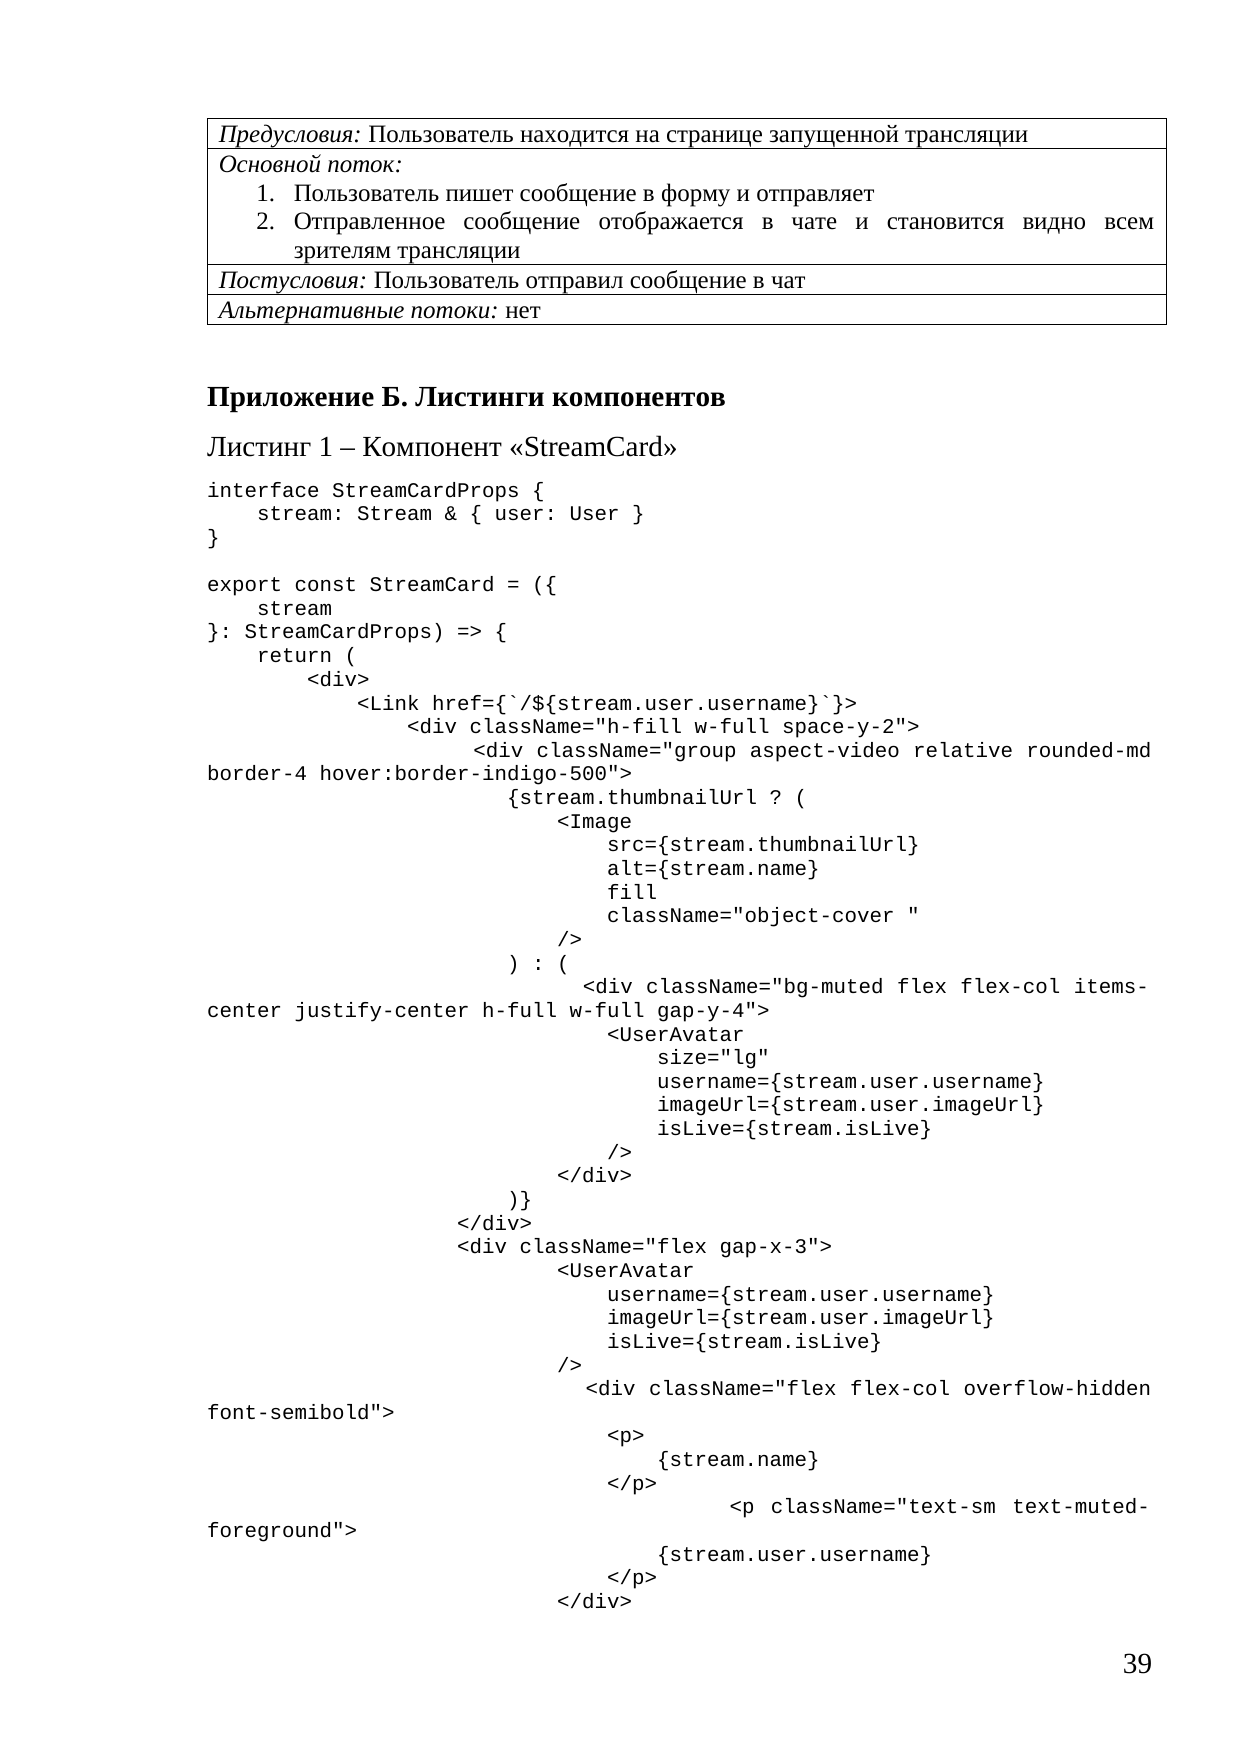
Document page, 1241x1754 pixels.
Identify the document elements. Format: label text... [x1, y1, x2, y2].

text <Image [207, 811, 1152, 834]
text imageUrl={stream.user.imageUrl} [207, 1307, 1152, 1331]
text <p className="text-sm text-muted-foreground"> [207, 1496, 1152, 1544]
text {stream.name} [207, 1449, 1152, 1473]
text stream: Stream & { user: User } [207, 503, 1152, 527]
list Приложение Б. Листинги компонентов [207, 379, 1152, 413]
text }: StreamCardProps) => { [207, 622, 1152, 645]
text return ( [207, 645, 1152, 669]
text } [207, 527, 1152, 551]
text stream [207, 598, 1152, 622]
text <div> [207, 669, 1152, 692]
text interface StreamCardProps { [207, 480, 1152, 503]
text isLive={stream.isLive} [207, 1331, 1152, 1354]
text imageUrl={stream.user.imageUrl} [207, 1094, 1152, 1118]
text username={stream.user.username} [207, 1284, 1152, 1307]
table_cell Постусловия: Пользователь отправил сообщение в чат [208, 265, 1166, 294]
text </div> [207, 1591, 1152, 1615]
text /> [207, 929, 1152, 953]
text <div className="bg-muted flex flex-col items-center justify-center h-full w-full gap-y-4"> [207, 976, 1152, 1023]
text Листинг 1 – Компонент «StreamCard» [207, 429, 1152, 463]
text {stream.thumbnailUrl ? ( [207, 787, 1152, 811]
text size="lg" [207, 1047, 1152, 1071]
text fill [207, 882, 1152, 905]
text /> [207, 1354, 1152, 1378]
text {stream.user.username} [207, 1544, 1152, 1567]
text </p> [207, 1567, 1152, 1591]
text ) : ( [207, 953, 1152, 976]
text <Link href={`/${stream.user.username}`}> [207, 692, 1152, 716]
text </p> [207, 1473, 1152, 1496]
text <div className="flex flex-col overflow-hidden font-semibold"> [207, 1378, 1152, 1426]
table_cell Альтернативные потоки: нет [208, 295, 1166, 323]
text <div className="flex gap-x-3"> [207, 1236, 1152, 1260]
text alt={stream.name} [207, 858, 1152, 882]
text username={stream.user.username} [207, 1071, 1152, 1094]
text /> [207, 1142, 1152, 1165]
text isLive={stream.isLive} [207, 1118, 1152, 1142]
text src={stream.thumbnailUrl} [207, 834, 1152, 858]
text className="object-cover " [207, 905, 1152, 929]
table_cell Предусловия: Пользователь находится на странице запущенной трансляции [208, 119, 1166, 148]
table_cell Основной поток: Пользователь пишет сообщение в форму и отправляет Отправленное сообщение отображается в чате и становится видно всем зрителям трансляции [208, 149, 1166, 264]
text <UserAvatar [207, 1023, 1152, 1047]
text <div className="h-fill w-full space-y-2"> [207, 716, 1152, 740]
text export const StreamCard = ({ [207, 574, 1152, 598]
text )} [207, 1189, 1152, 1213]
text </div> [207, 1165, 1152, 1189]
text <div className="group aspect-video relative rounded-md border-4 hover:border-indigo-500"> [207, 740, 1152, 787]
text </div> [207, 1213, 1152, 1236]
text <p> [207, 1426, 1152, 1449]
text <UserAvatar [207, 1260, 1152, 1284]
